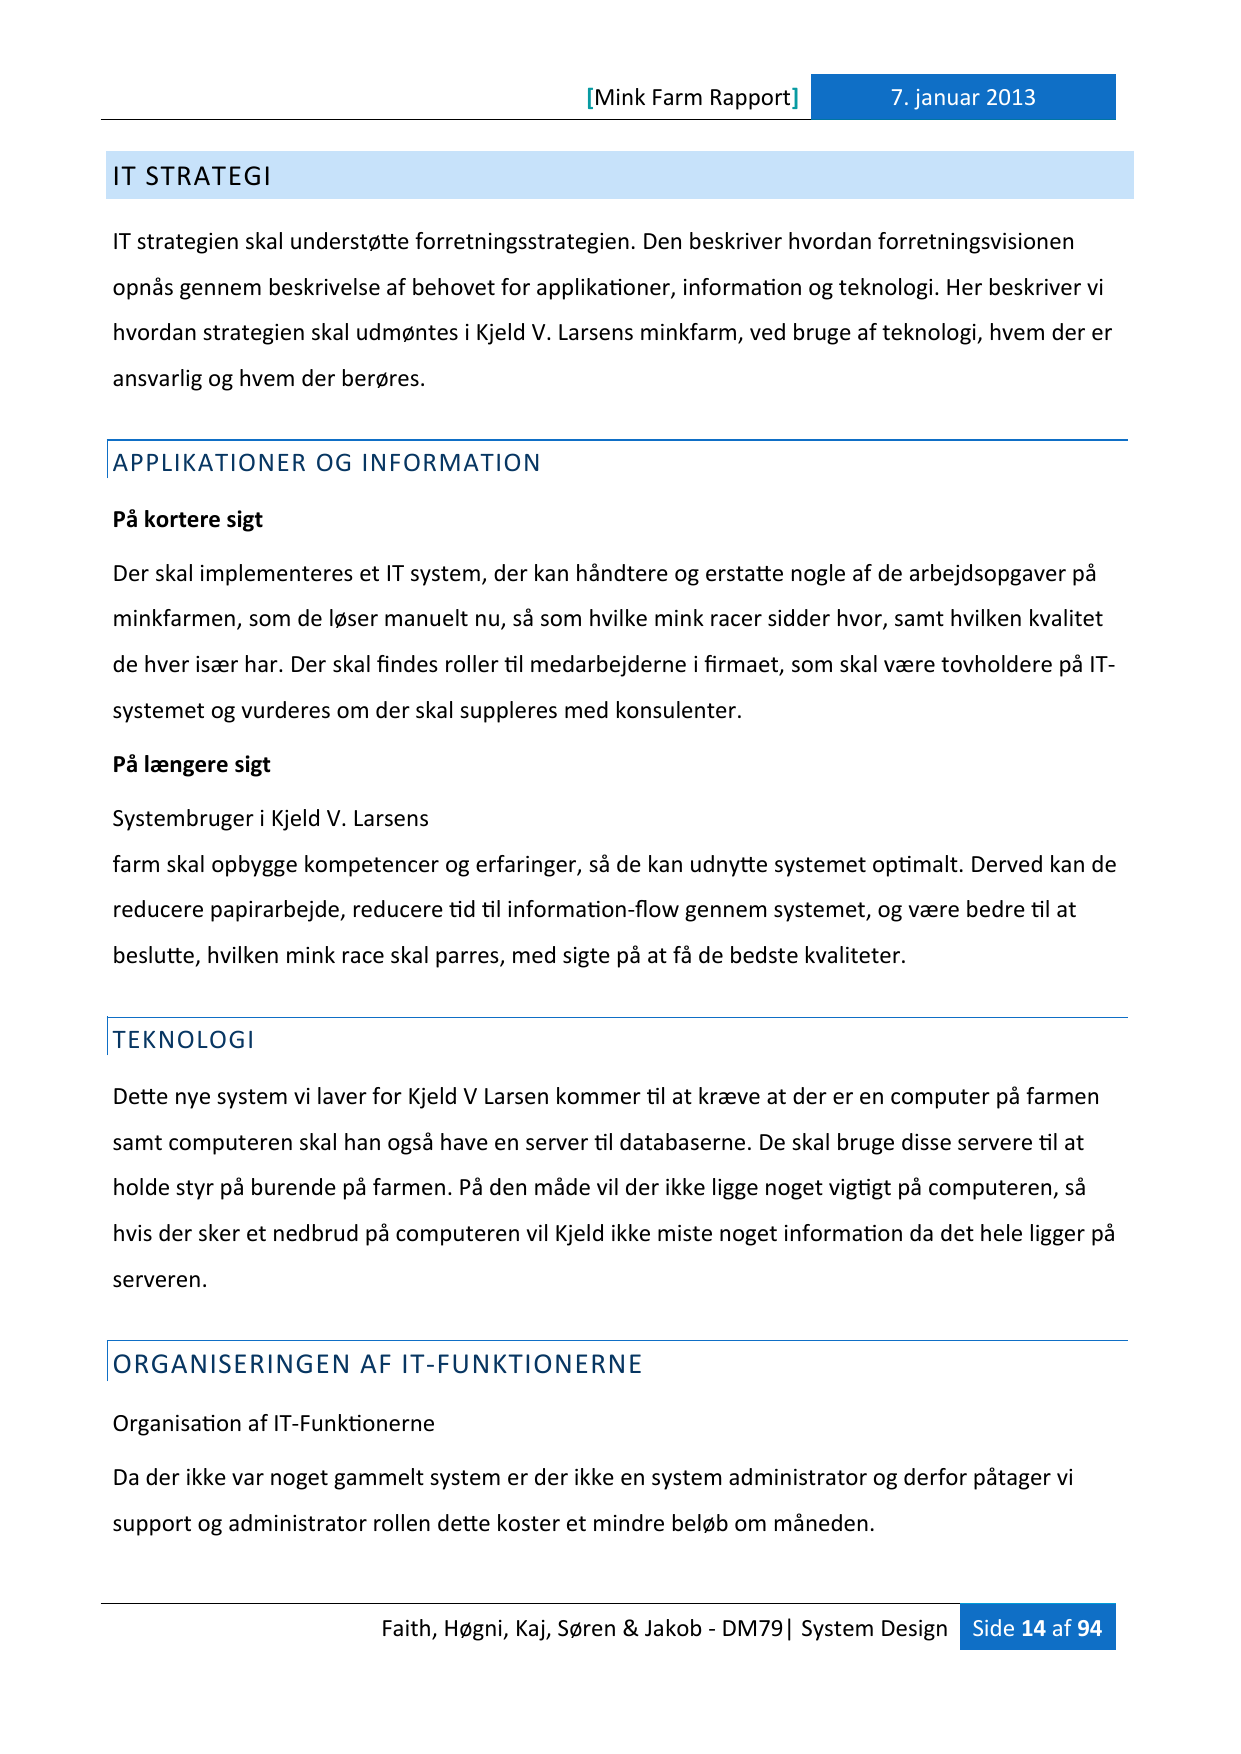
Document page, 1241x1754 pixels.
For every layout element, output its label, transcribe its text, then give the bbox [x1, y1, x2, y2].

text Systembruger i Kjeld V. Larsens farm skal opbygge kompetencer og erfaringer, så de kan udnytte systemet optimalt. Derved kan de reducere papirarbejde, reducere tid til information-flow gennem systemet, og være bedre til at beslutte, hvilken mink race skal parres, med sigte på at få de bedste kvaliteter. [112, 802, 1128, 970]
text På kortere sigt [112, 503, 1128, 533]
text Organisation af IT-Funktionerne [112, 1407, 1128, 1438]
text IT strategien skal understøtte forretningsstrategien. Den beskriver hvordan forretningsvisionen opnås gennem beskrivelse af behovet for applikationer, information og teknologi. Her beskriver vi hvordan strategien skal udmøntes i Kjeld V. Larsens minkfarm, ved bruge af teknologi, hvem der er ansvarlig og hvem der berøres. [112, 225, 1128, 393]
text På længere sigt [112, 748, 1128, 779]
subtitle IT strategi [113, 157, 1128, 193]
text Dette nye system vi laver for Kjeld V Larsen kommer til at kræve at der er en computer på farmen samt computeren skal han også have en server til databaserne. De skal bruge disse servere til at holde styr på burende på farmen. På den måde vil der ikke ligge noget vigtigt på computeren, så hvis der sker et nedbrud på computeren vil Kjeld ikke miste noget information da det hele ligger på serveren. [112, 1080, 1128, 1293]
subtitle Teknologi [108, 1018, 1128, 1055]
text Der skal implementeres et IT system, der kan håndtere og erstatte nogle af de arbejdsopgaver på minkfarmen, som de løser manuelt nu, så som hvilke mink racer sidder hvor, samt hvilken kvalitet de hver især har. Der skal findes roller til medarbejderne i firmaet, som skal være tovholdere på IT‐systemet og vurderes om der skal suppleres med konsulenter. [112, 557, 1128, 724]
subtitle Organiseringen af IT-funktionerne [108, 1341, 1128, 1381]
text Da der ikke var noget gammelt system er der ikke en system administrator og derfor påtager vi support og administrator rollen dette koster et mindre beløb om måneden. [112, 1461, 1128, 1538]
subtitle Applikationer og information [108, 441, 1128, 478]
